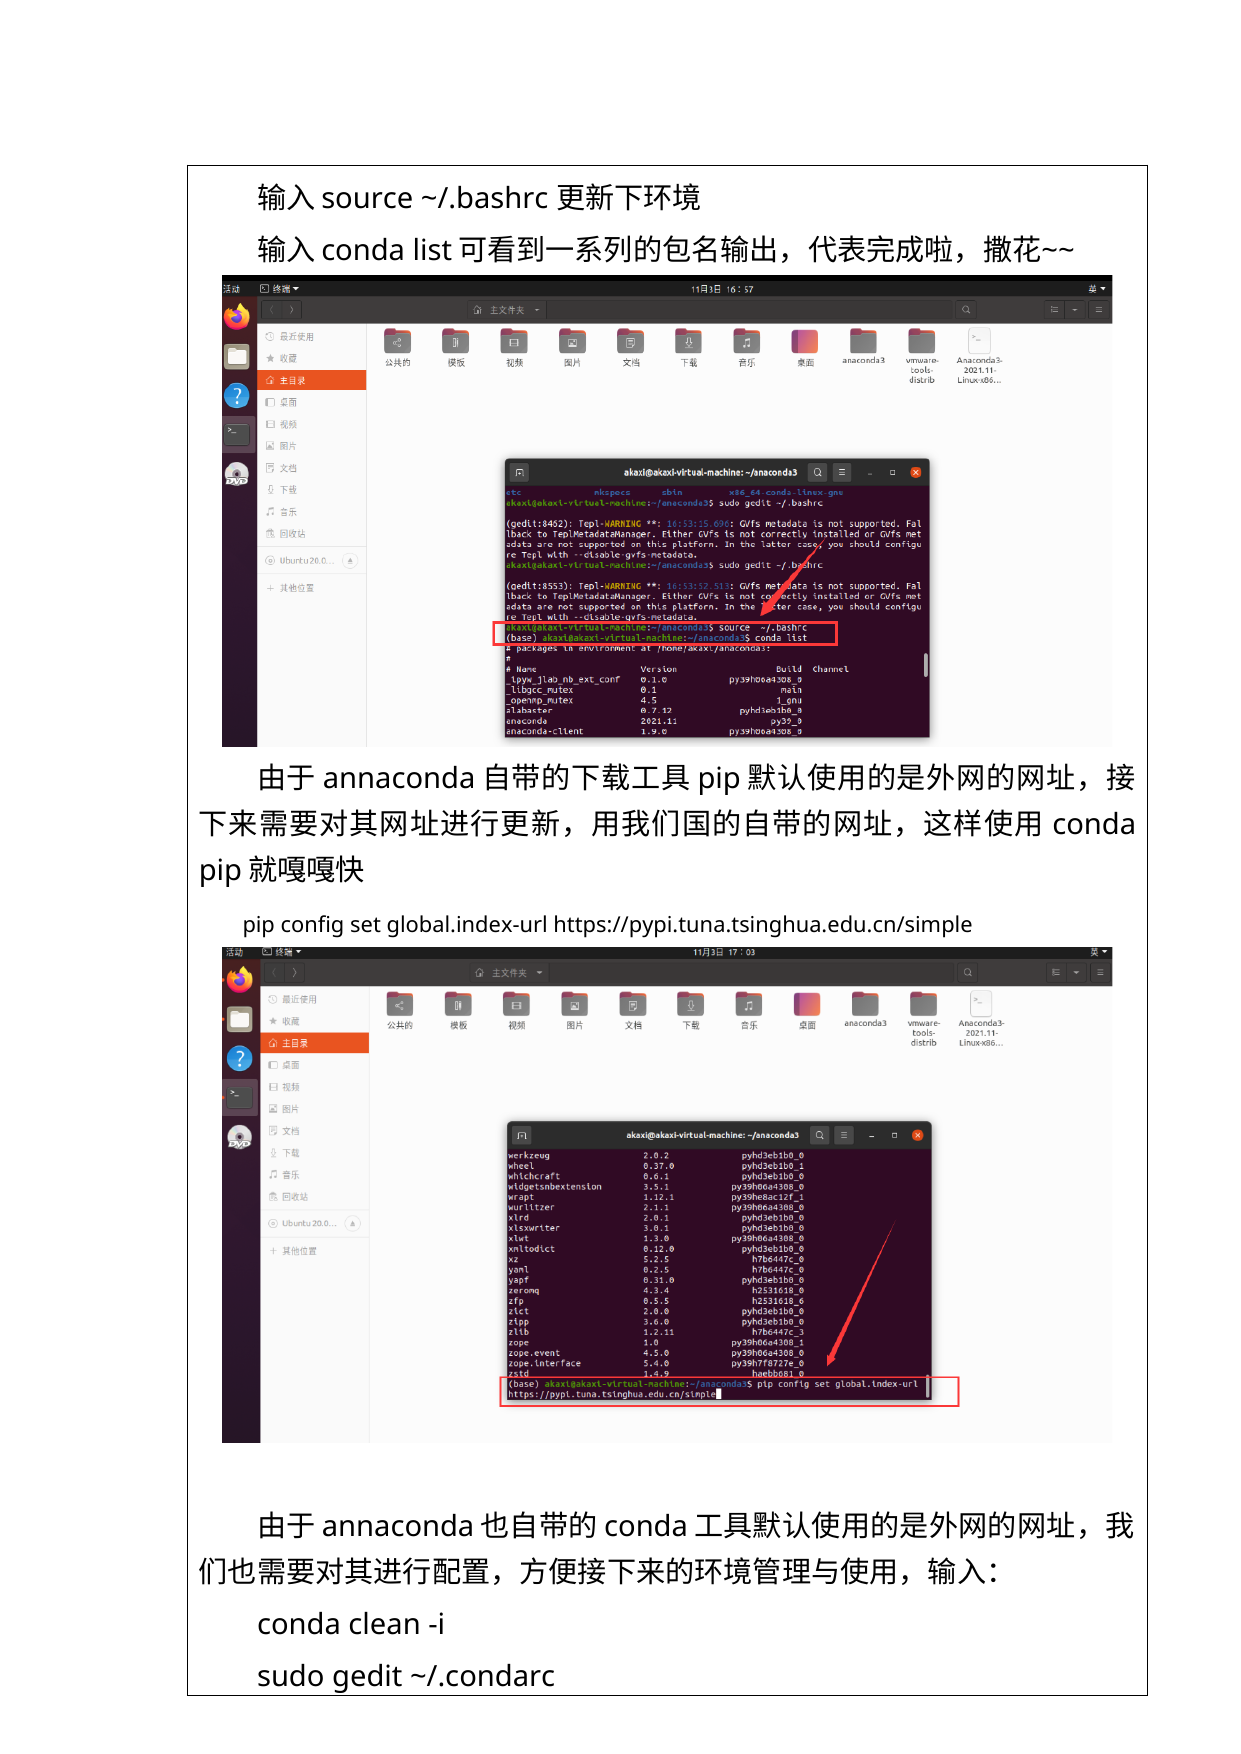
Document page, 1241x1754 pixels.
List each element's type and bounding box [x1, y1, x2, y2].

table_header [188, 166, 1147, 1695]
picture [222, 275, 1113, 747]
picture [222, 947, 1113, 1443]
